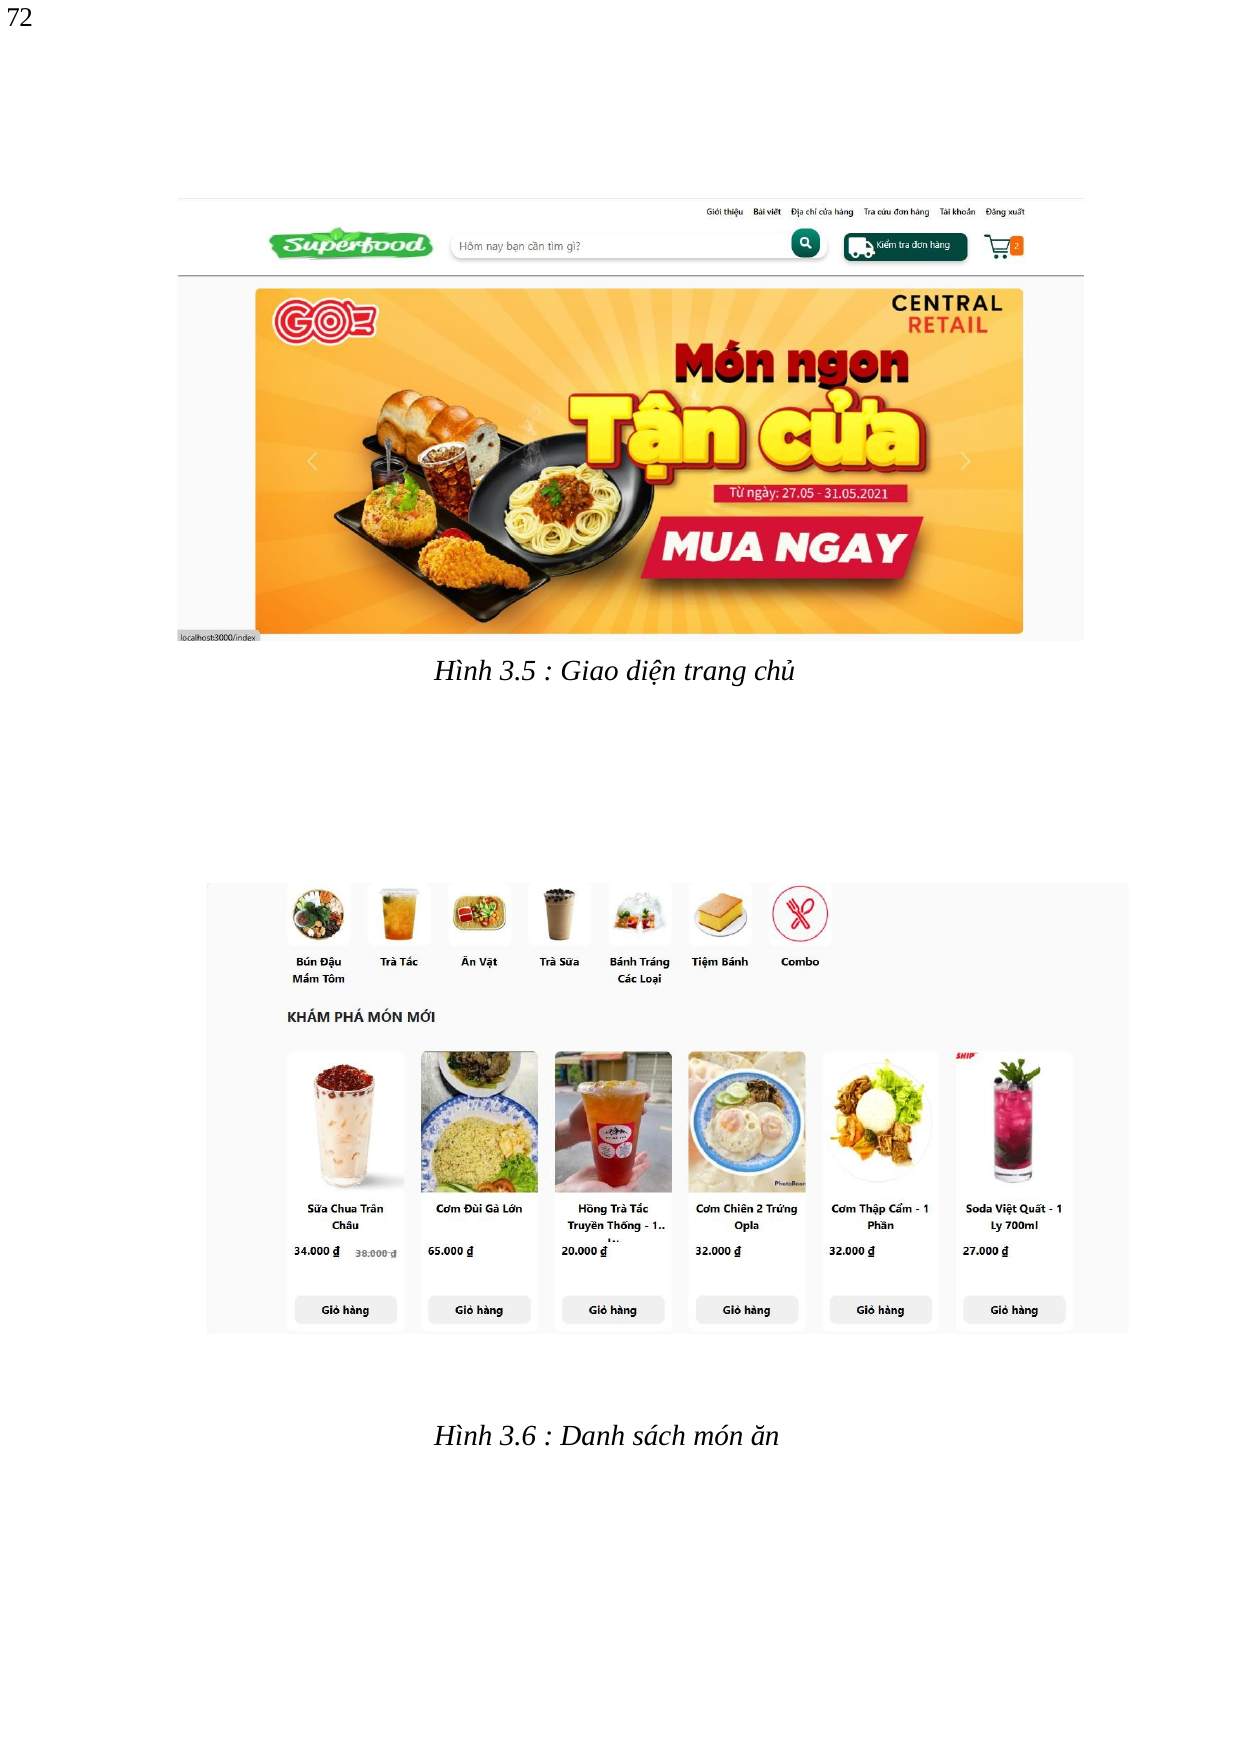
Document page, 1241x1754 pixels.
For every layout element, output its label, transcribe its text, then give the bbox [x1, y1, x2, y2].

text Hình 3.5 : Giao diện trang chủ [434, 653, 1122, 687]
picture [206, 883, 1129, 1334]
text Hình 3.6 : Danh sách món ăn [434, 1418, 1122, 1451]
picture [177, 198, 1084, 641]
